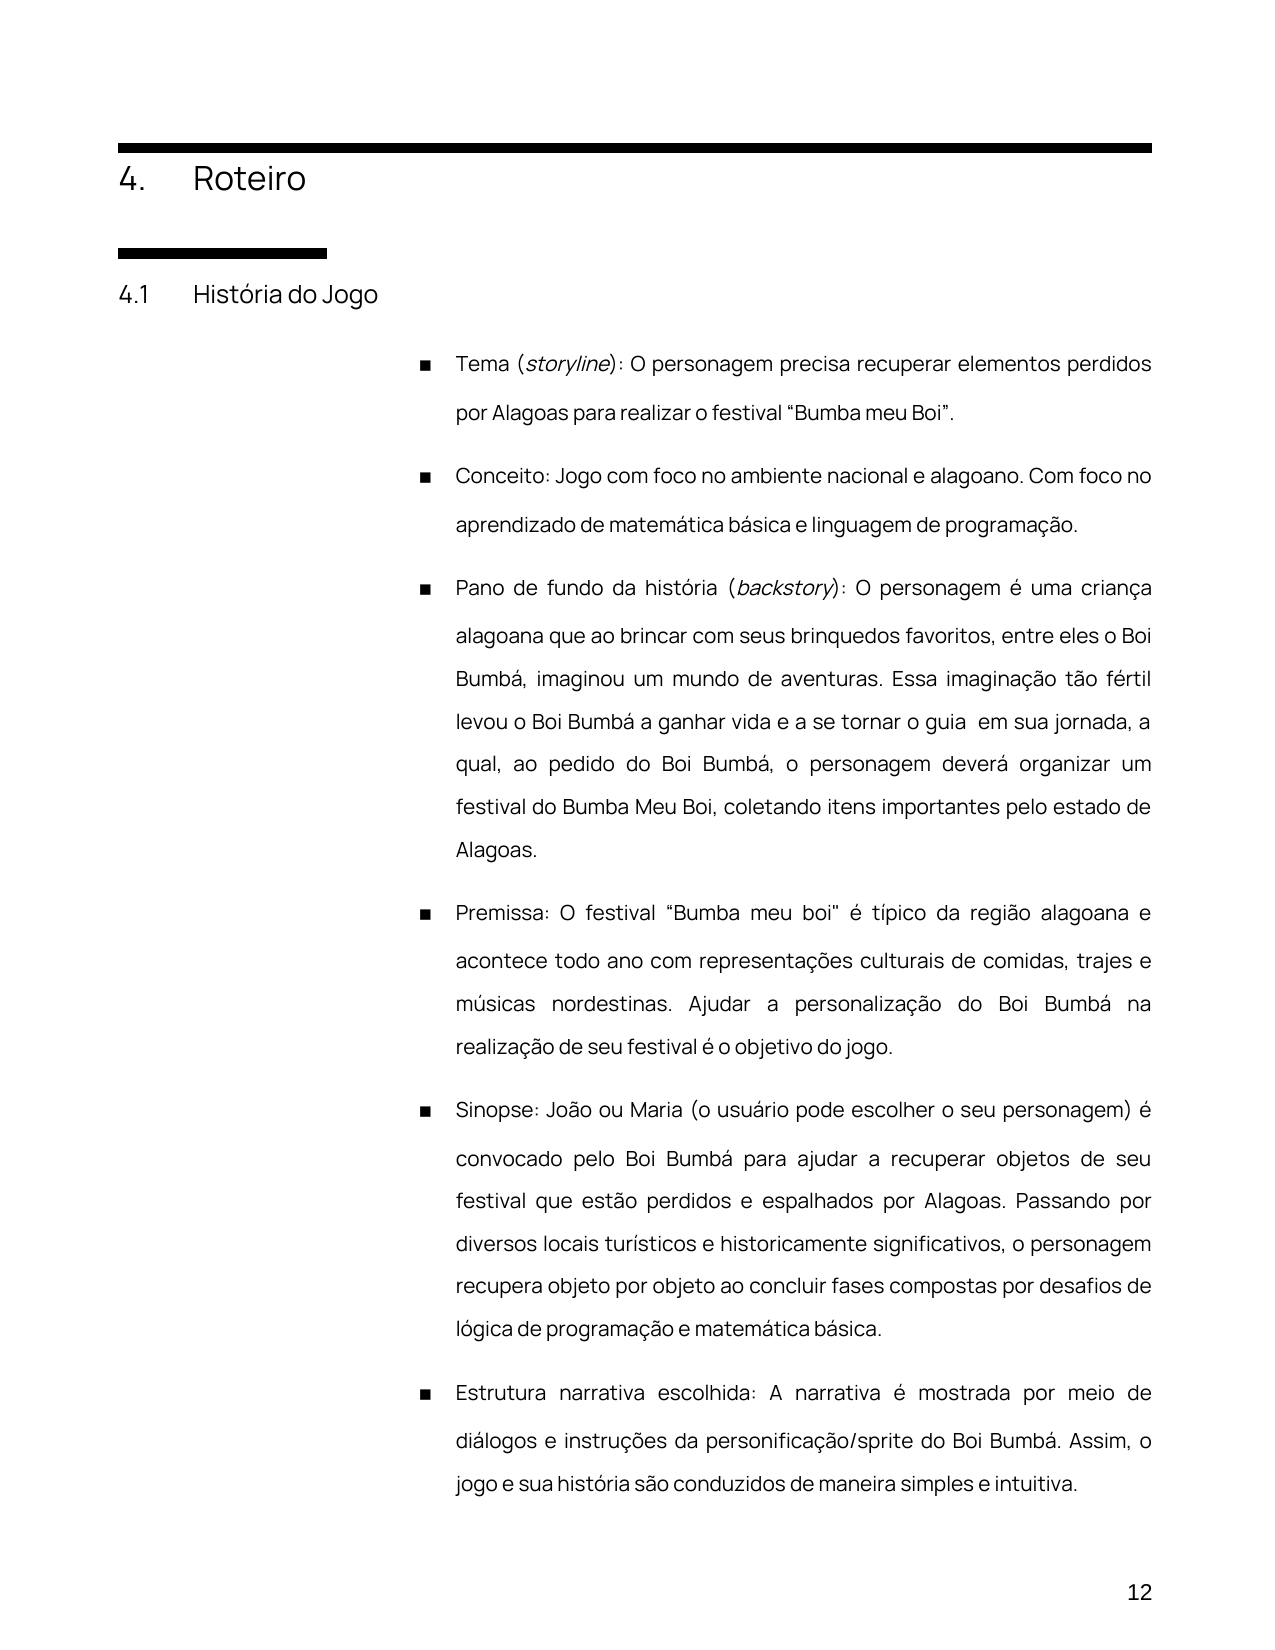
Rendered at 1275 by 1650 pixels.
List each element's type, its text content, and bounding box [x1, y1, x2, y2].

list Estrutura narrativa escolhida: A narrativa é mostrada por meio de diálogos e instruções da personificação/sprite do Boi Bumbá. Assim, o jogo e sua história são conduzidos de maneira simples e intuitiva. [418, 1369, 1152, 1497]
list Tema (storyline): O personagem precisa recuperar elementos perdidos por Alagoas para realizar o festival “Bumba meu Boi”. [418, 341, 1152, 426]
list Conceito: Jogo com foco no ambiente nacional e alagoano. Com foco no aprendizado de matemática básica e linguagem de programação. [418, 453, 1152, 538]
list Premissa: O festival “Bumba meu boi" é típico da região alagoana e acontece todo ano com representações culturais de comidas, trajes e músicas nordestinas. Ajudar a personalização do Boi Bumbá na realização de seu festival é o objetivo do jogo. [418, 890, 1152, 1060]
list História do Jogo [118, 277, 1152, 311]
list Sinopse: João ou Maria (o usuário pode escolher o seu personagem) é convocado pelo Boi Bumbá para ajudar a recuperar objetos de seu festival que estão perdidos e espalhados por Alagoas. Passando por diversos locais turísticos e historicamente significativos, o personagem recupera objeto por objeto ao concluir fases compostas por desafios de lógica de programação e matemática básica. [418, 1087, 1152, 1343]
title Roteiro [118, 153, 1152, 200]
list Pano de fundo da história (backstory): O personagem é uma criança alagoana que ao brincar com seus brinquedos favoritos, entre eles o Boi Bumbá, imaginou um mundo de aventuras. Essa imaginação tão fértil levou o Boi Bumbá a ganhar vida e a se tornar o guia em sua jornada, a qual, ao pedido do Boi Bumbá, o personagem deverá organizar um festival do Bumba Meu Boi, coletando itens importantes pelo estado de Alagoas. [418, 565, 1152, 863]
